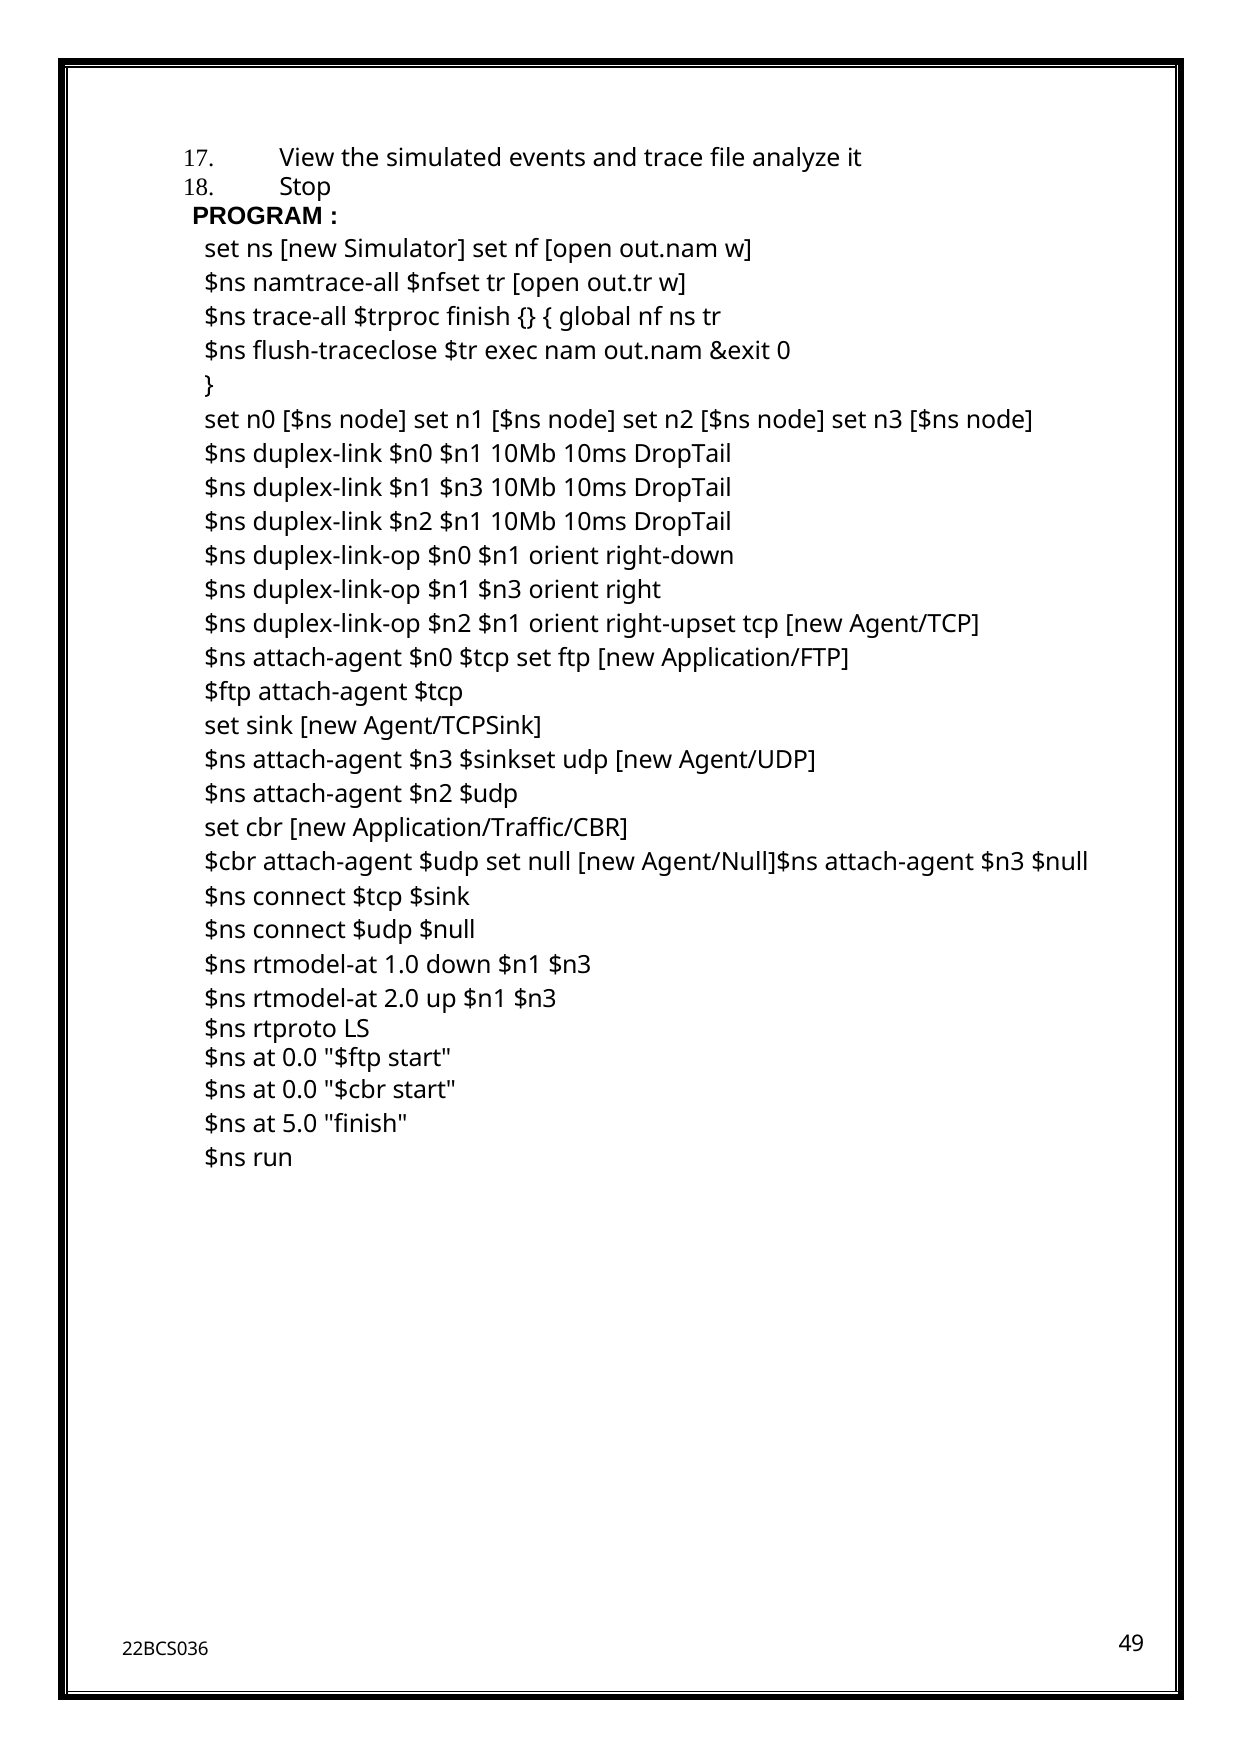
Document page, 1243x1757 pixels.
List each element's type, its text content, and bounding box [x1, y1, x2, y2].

text $ns rtmodel-at 1.0 down $n1 $n3 [204, 946, 1138, 980]
text } [204, 367, 1138, 401]
text $ns duplex-link $n2 $n1 10Mb 10ms DropTail [204, 503, 1138, 537]
text set ns [new Simulator] set nf [open out.nam w] [204, 231, 1138, 265]
subtitle PROGRAM : [192, 201, 1138, 230]
text $ns at 0.0 "$ftp start" [204, 1043, 1138, 1072]
text $ns attach-agent $n0 $tcp set ftp [new Application/FTP] [204, 640, 1138, 674]
text set cbr [new Application/Traffic/CBR] [204, 810, 1138, 844]
text $ns connect $udp $null [204, 912, 1138, 946]
text set n0 [$ns node] set n1 [$ns node] set n2 [$ns node] set n3 [$ns node] [204, 401, 1138, 435]
text $ns duplex-link-op $n2 $n1 orient right-upset tcp [new Agent/TCP] [204, 606, 1138, 640]
text $ns at 0.0 "$cbr start" [204, 1072, 1138, 1106]
text $ns namtrace-all $nfset tr [open out.tr w] [204, 265, 1138, 299]
text $ns attach-agent $n2 $udp [204, 776, 1138, 810]
text set sink [new Agent/TCPSink] [204, 708, 1138, 742]
text $ns attach-agent $n3 $sinkset udp [new Agent/UDP] [204, 742, 1138, 776]
text $ns at 5.0 "finish" [204, 1106, 1138, 1140]
text $ns rtmodel-at 2.0 up $n1 $n3 [204, 980, 1138, 1014]
text $ns flush-traceclose $tr exec nam out.nam &exit 0 [204, 333, 1138, 367]
text $ns duplex-link $n0 $n1 10Mb 10ms DropTail [204, 435, 1138, 469]
list Stop [183, 173, 1138, 201]
text $ftp attach-agent $tcp [204, 674, 1138, 708]
text $ns connect $tcp $sink [204, 878, 1138, 912]
text $ns rtproto LS [204, 1014, 1138, 1043]
text $ns duplex-link-op $n0 $n1 orient right-down [204, 537, 1138, 572]
text $cbr attach-agent $udp set null [new Agent/Null]$ns attach-agent $n3 $null [204, 844, 1138, 878]
text $ns run [204, 1140, 1138, 1174]
text $ns trace-all $trproc finish {} { global nf ns tr [204, 299, 1138, 333]
text $ns duplex-link $n1 $n3 10Mb 10ms DropTail [204, 469, 1138, 503]
text $ns duplex-link-op $n1 $n3 orient right [204, 572, 1138, 606]
list View the simulated events and trace file analyze it [183, 144, 1138, 173]
